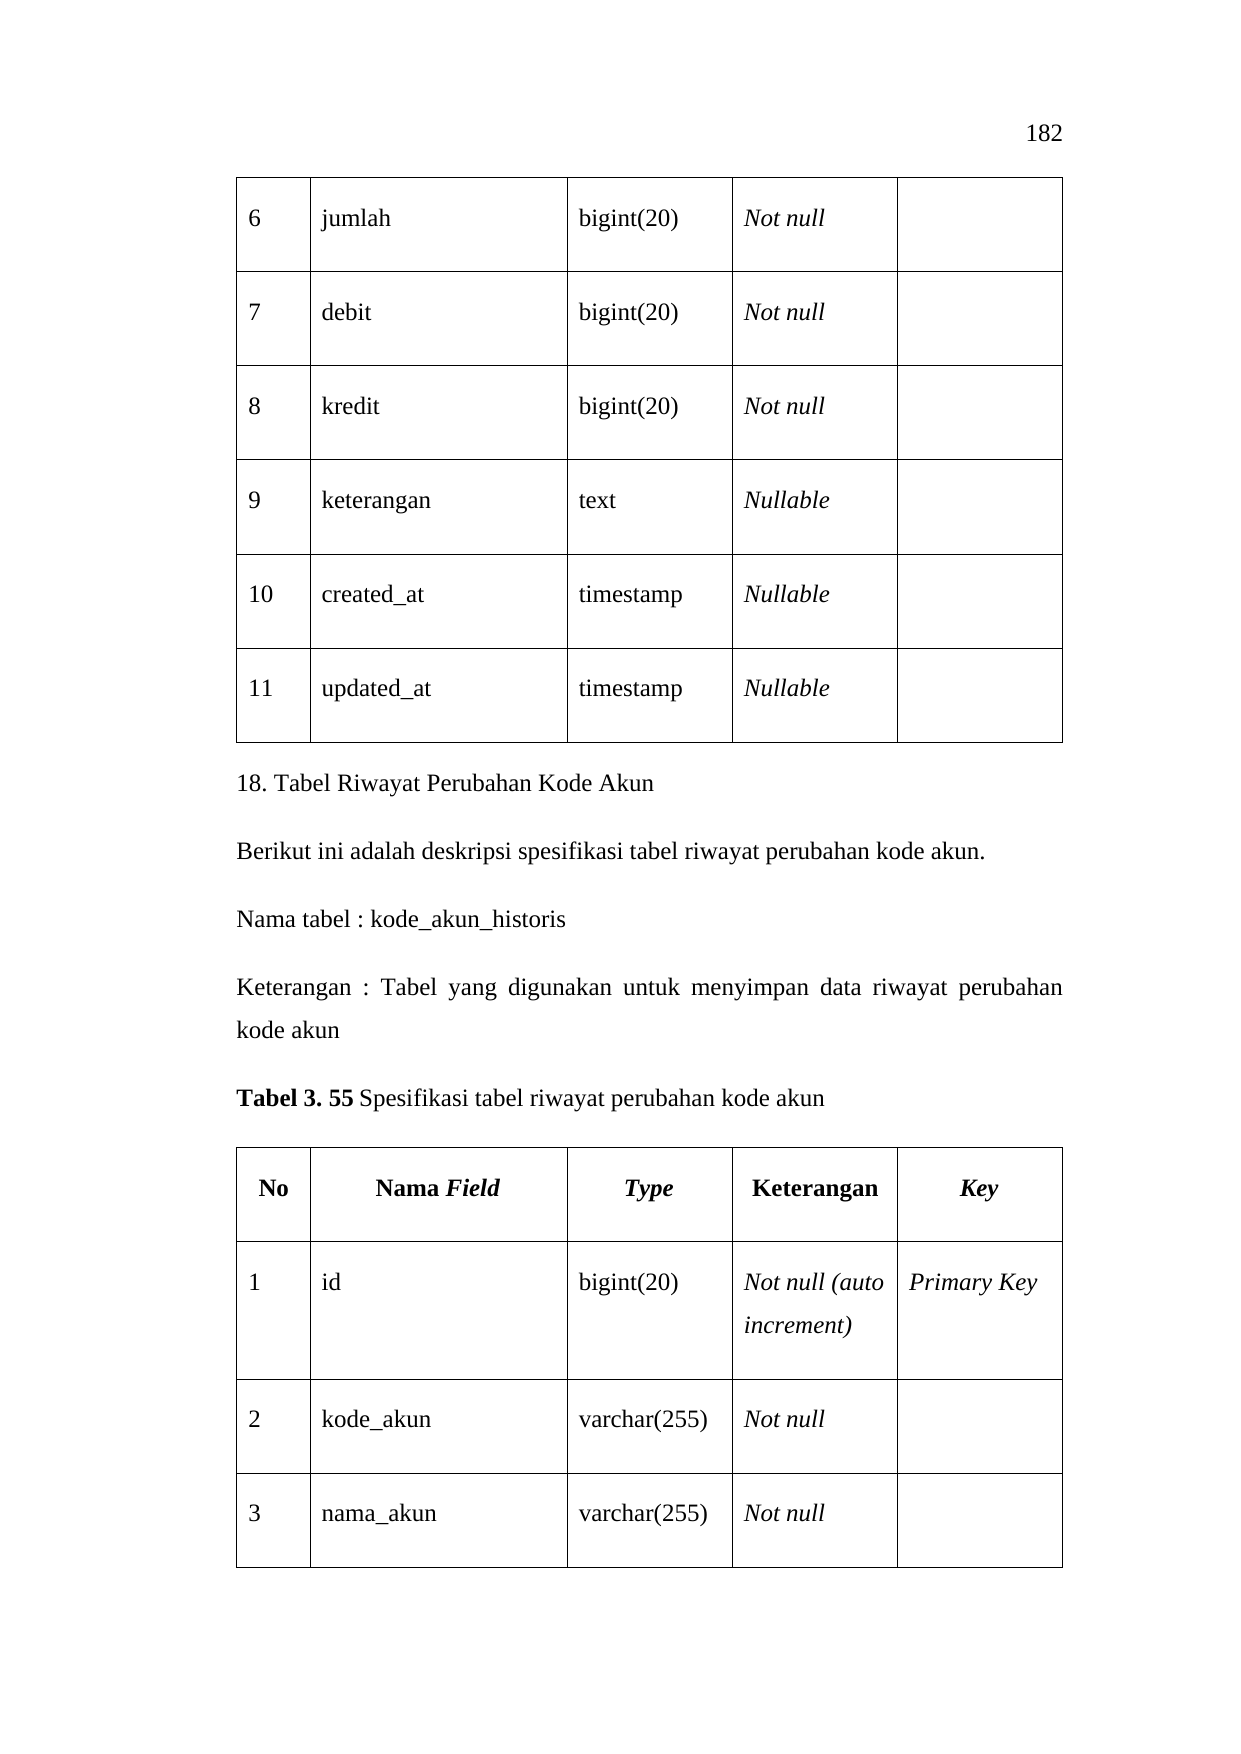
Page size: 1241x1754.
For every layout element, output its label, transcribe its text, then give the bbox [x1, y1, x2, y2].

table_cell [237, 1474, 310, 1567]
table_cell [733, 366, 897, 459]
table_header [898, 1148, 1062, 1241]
text Berikut ini adalah deskripsi spesifikasi tabel riwayat perubahan kode akun. [236, 836, 1063, 864]
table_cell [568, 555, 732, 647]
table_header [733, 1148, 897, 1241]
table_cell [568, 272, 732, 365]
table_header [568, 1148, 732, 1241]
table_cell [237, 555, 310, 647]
list Tabel Riwayat Perubahan Kode Akun [236, 768, 1063, 796]
text Tabel 3. 55 Spesifikasi tabel riwayat perubahan kode akun [236, 1083, 1063, 1112]
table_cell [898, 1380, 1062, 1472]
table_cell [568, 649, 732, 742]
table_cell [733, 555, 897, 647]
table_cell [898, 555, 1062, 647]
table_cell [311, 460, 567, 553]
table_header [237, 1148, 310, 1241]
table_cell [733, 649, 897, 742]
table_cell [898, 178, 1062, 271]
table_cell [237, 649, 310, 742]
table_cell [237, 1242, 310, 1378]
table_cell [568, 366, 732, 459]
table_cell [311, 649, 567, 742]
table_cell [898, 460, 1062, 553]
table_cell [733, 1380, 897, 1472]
text Keterangan : Tabel yang digunakan untuk menyimpan data riwayat perubahan kode akun [236, 972, 1063, 1044]
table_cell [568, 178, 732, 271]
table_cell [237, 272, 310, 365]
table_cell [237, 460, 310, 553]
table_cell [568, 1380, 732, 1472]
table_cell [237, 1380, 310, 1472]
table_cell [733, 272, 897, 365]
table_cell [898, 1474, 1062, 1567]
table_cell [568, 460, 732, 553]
text Nama tabel : kode_akun_historis [236, 904, 1063, 933]
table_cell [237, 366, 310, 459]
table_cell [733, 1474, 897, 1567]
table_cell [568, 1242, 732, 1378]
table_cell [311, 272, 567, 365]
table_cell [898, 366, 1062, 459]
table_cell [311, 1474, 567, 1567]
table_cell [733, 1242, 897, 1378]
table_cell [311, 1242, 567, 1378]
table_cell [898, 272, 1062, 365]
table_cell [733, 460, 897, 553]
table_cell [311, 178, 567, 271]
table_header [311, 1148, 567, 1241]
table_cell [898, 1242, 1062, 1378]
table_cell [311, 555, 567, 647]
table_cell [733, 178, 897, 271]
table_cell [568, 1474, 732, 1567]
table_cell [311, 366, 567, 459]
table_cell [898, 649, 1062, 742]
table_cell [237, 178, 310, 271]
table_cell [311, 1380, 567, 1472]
